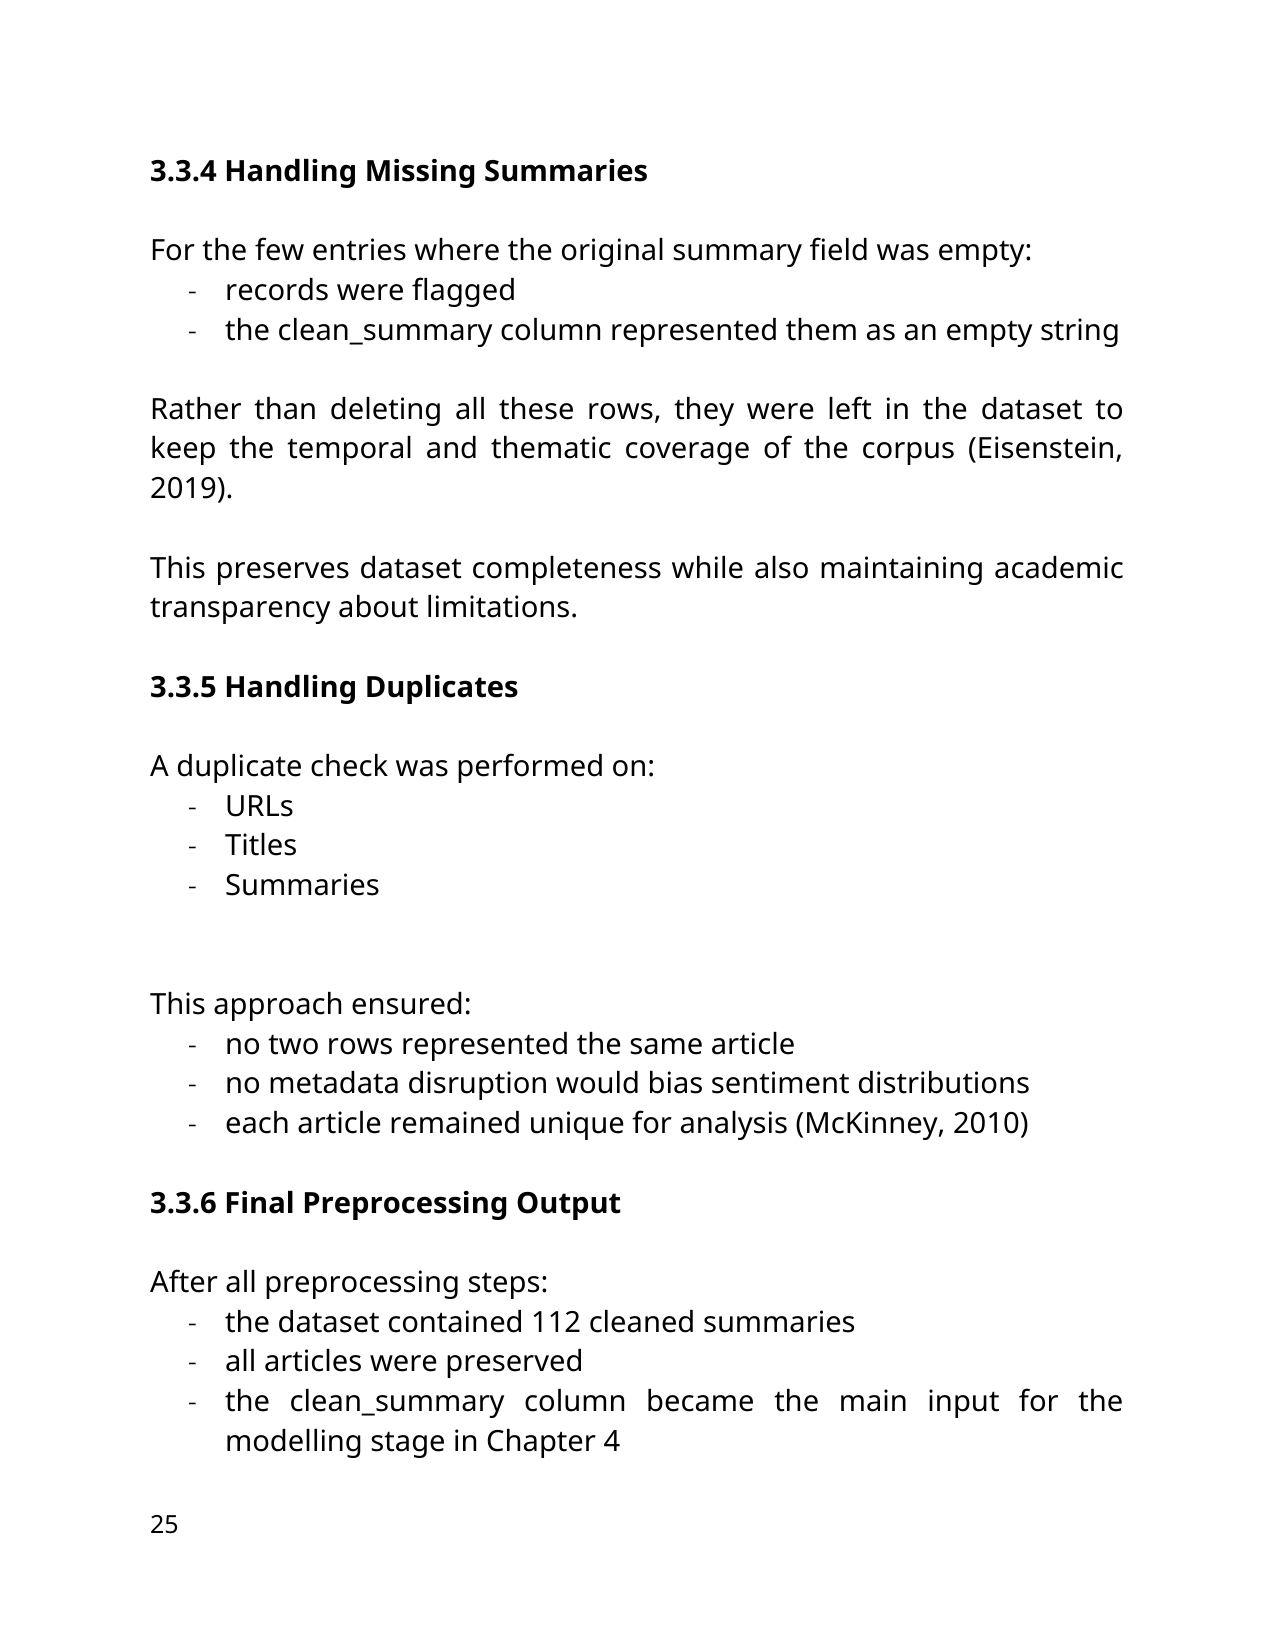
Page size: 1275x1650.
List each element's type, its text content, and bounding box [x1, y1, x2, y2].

text After all preprocessing steps: [150, 1261, 1125, 1301]
list the clean_summary column became the main input for the modelling stage in Chapter 4 [187, 1380, 1125, 1460]
list the clean_summary column represented them as an empty string [187, 309, 1125, 348]
text 3.3.4 Handling Missing Summaries [150, 150, 1125, 190]
list records were flagged [187, 269, 1125, 309]
list Titles [187, 825, 1125, 864]
text Rather than deleting all these rows, they were left in the dataset to keep the temporal and thematic coverage of the corpus (Eisenstein, 2019). [150, 388, 1125, 507]
list the dataset contained 112 cleaned summaries [187, 1301, 1125, 1341]
list URLs [187, 785, 1125, 825]
text For the few entries where the original summary field was empty: [150, 229, 1125, 269]
list each article remained unique for analysis (McKinney, 2010) [187, 1102, 1125, 1142]
list Summaries [187, 864, 1125, 904]
list no two rows represented the same article [187, 1023, 1125, 1063]
text 3.3.6 Final Preprocessing Output [150, 1182, 1125, 1222]
text This approach ensured: [150, 983, 1125, 1023]
text This preserves dataset completeness while also maintaining academic transparency about limitations. [150, 547, 1125, 626]
text A duplicate check was performed on: [150, 745, 1125, 785]
list all articles were preserved [187, 1341, 1125, 1380]
list no metadata disruption would bias sentiment distributions [187, 1063, 1125, 1102]
text 3.3.5 Handling Duplicates [150, 666, 1125, 706]
